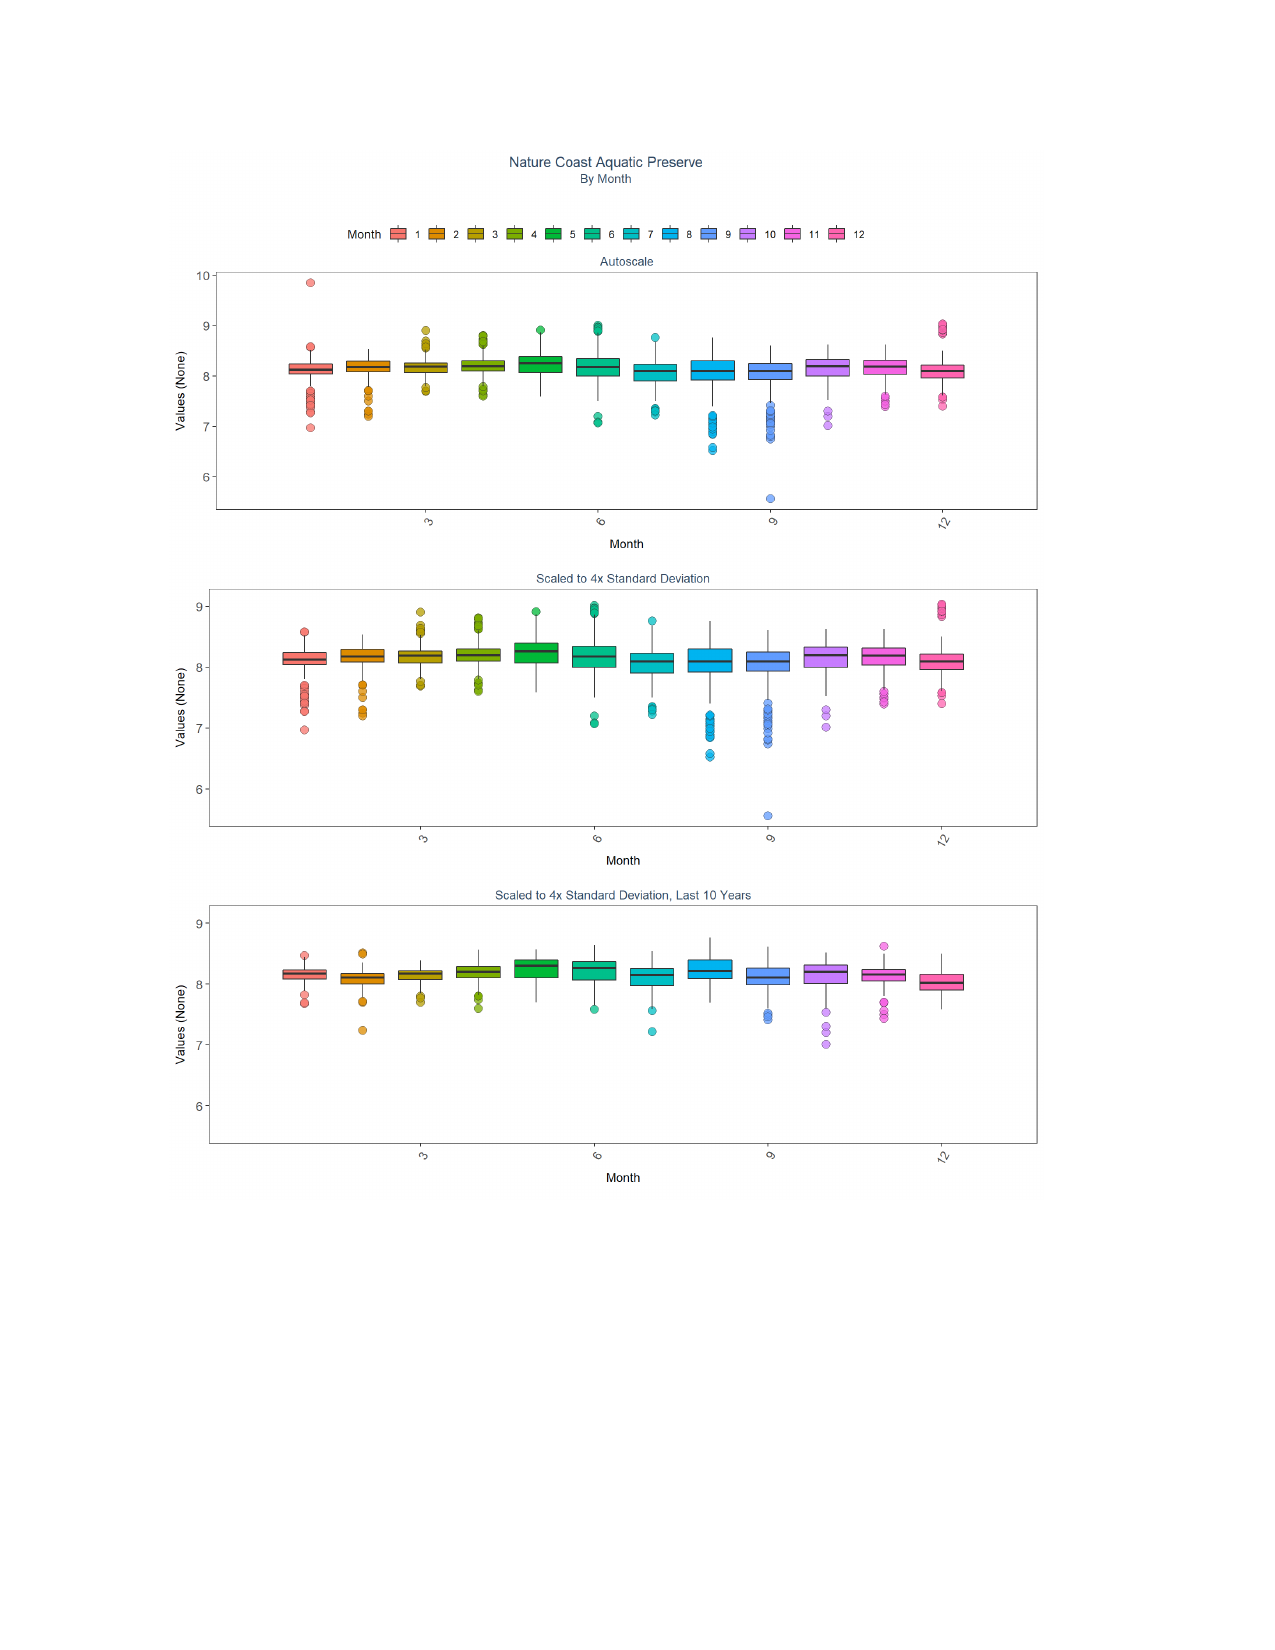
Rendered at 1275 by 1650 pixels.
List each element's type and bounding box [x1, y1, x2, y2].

picture [168, 150, 1044, 1200]
